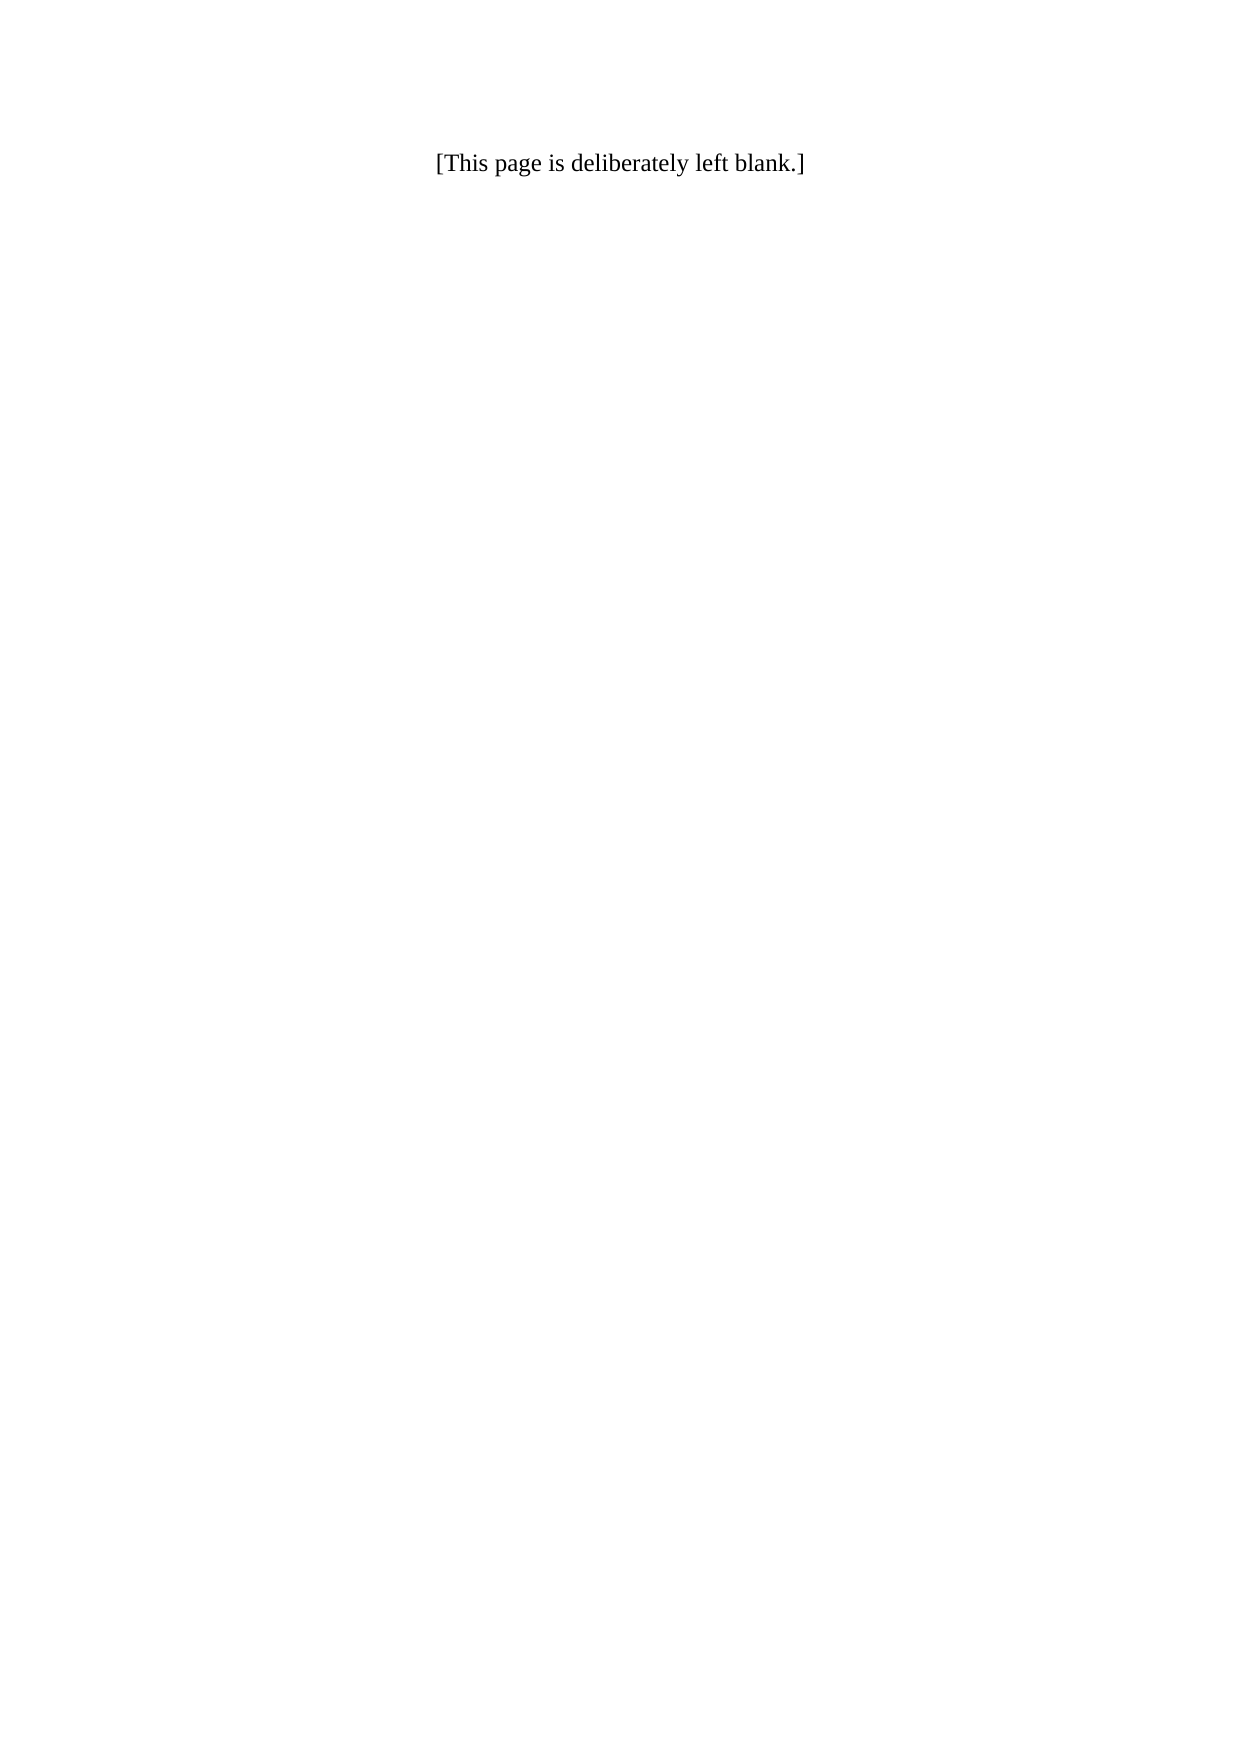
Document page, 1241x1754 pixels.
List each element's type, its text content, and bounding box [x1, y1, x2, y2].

text [This page is deliberately left blank.] [148, 148, 1092, 176]
